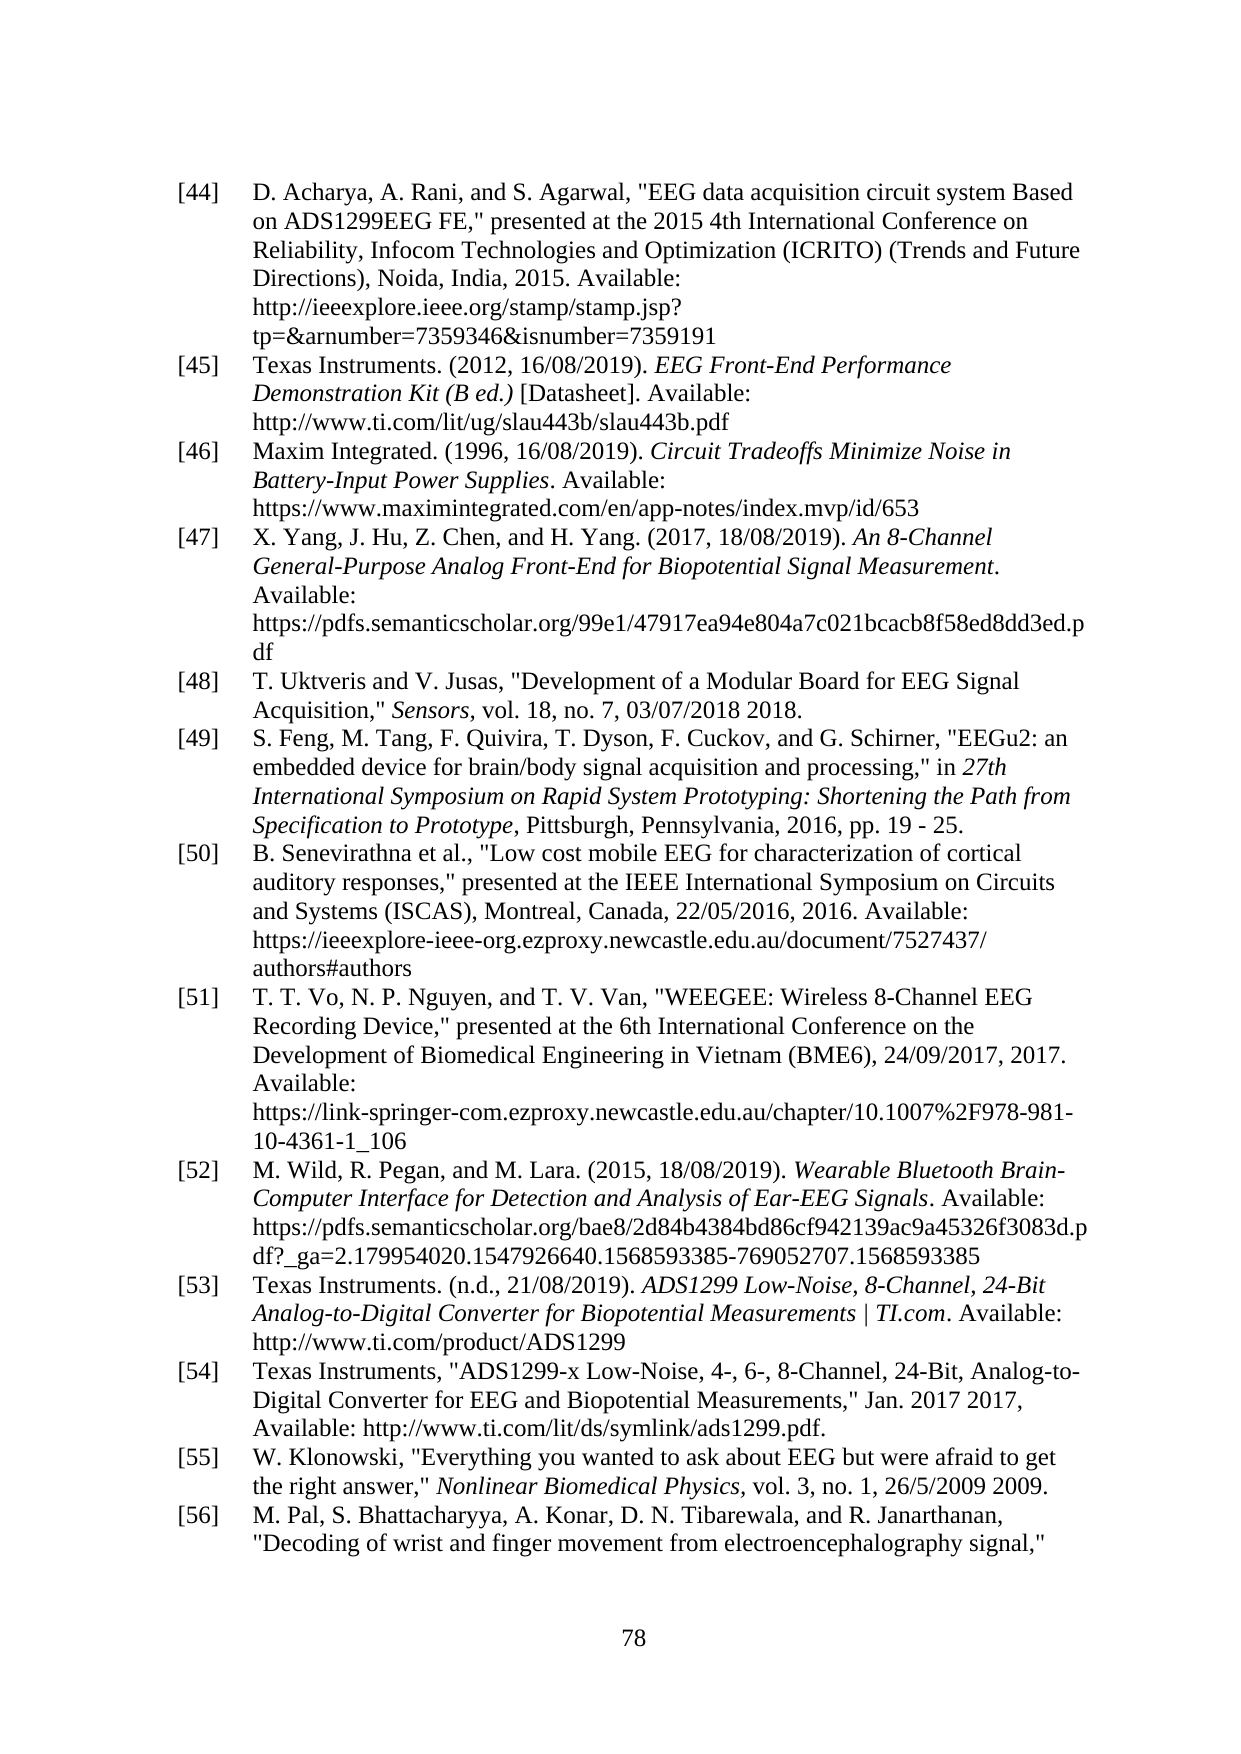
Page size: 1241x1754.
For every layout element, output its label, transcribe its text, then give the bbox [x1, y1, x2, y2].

text [52] M. Wild, R. Pegan, and M. Lara. (2015, 18/08/2019). Wearable Bluetooth Brain-Computer Interface for Detection and Analysis of Ear-EEG Signals. Available: https://pdfs.semanticscholar.org/bae8/2d84b4384bd86cf942139ac9a45326f3083d.pdf?_ga=2.179954020.1547926640.1568593385-769052707.1568593385 [177, 1155, 1090, 1270]
text [44] D. Acharya, A. Rani, and S. Agarwal, "EEG data acquisition circuit system Based on ADS1299EEG FE," presented at the 2015 4th International Conference on Reliability, Infocom Technologies and Optimization (ICRITO) (Trends and Future Directions), Noida, India, 2015. Available: http://ieeexplore.ieee.org/stamp/stamp.jsp?tp=&arnumber=7359346&isnumber=7359191 [177, 177, 1090, 350]
text [45] Texas Instruments. (2012, 16/08/2019). EEG Front-End Performance Demonstration Kit (B ed.) [Datasheet]. Available: http://www.ti.com/lit/ug/slau443b/slau443b.pdf [177, 350, 1090, 436]
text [177, 1500, 1090, 1557]
text [55] W. Klonowski, "Everything you wanted to ask about EEG but were afraid to get the right answer," Nonlinear Biomedical Physics, vol. 3, no. 1, 26/5/2009 2009. [177, 1442, 1090, 1500]
text [49] S. Feng, M. Tang, F. Quivira, T. Dyson, F. Cuckov, and G. Schirner, "EEGu2: an embedded device for brain/body signal acquisition and processing," in 27th International Symposium on Rapid System Prototyping: Shortening the Path from Specification to Prototype, Pittsburgh, Pennsylvania, 2016, pp. 19 - 25. [177, 723, 1090, 838]
text [51] T. T. Vo, N. P. Nguyen, and T. V. Van, "WEEGEE: Wireless 8-Channel EEG Recording Device," presented at the 6th International Conference on the Development of Biomedical Engineering in Vietnam (BME6), 24/09/2017, 2017. Available: https://link-springer-com.ezproxy.newcastle.edu.au/chapter/10.1007%2F978-981-10-4361-1_106 [177, 982, 1090, 1155]
text [54] Texas Instruments, "ADS1299-x Low-Noise, 4-, 6-, 8-Channel, 24-Bit, Analog-to-Digital Converter for EEG and Biopotential Measurements," Jan. 2017 2017, Available: http://www.ti.com/lit/ds/symlink/ads1299.pdf. [177, 1356, 1090, 1442]
text [48] T. Uktveris and V. Jusas, "Development of a Modular Board for EEG Signal Acquisition," Sensors, vol. 18, no. 7, 03/07/2018 2018. [177, 666, 1090, 723]
text [47] X. Yang, J. Hu, Z. Chen, and H. Yang. (2017, 18/08/2019). An 8-Channel General-Purpose Analog Front-End for Biopotential Signal Measurement. Available: https://pdfs.semanticscholar.org/99e1/47917ea94e804a7c021bcacb8f58ed8dd3ed.pdf [177, 522, 1090, 666]
text [53] Texas Instruments. (n.d., 21/08/2019). ADS1299 Low-Noise, 8-Channel, 24-Bit Analog-to-Digital Converter for Biopotential Measurements | TI.com. Available: http://www.ti.com/product/ADS1299 [177, 1270, 1090, 1356]
text [50] B. Senevirathna et al., "Low cost mobile EEG for characterization of cortical auditory responses," presented at the IEEE International Symposium on Circuits and Systems (ISCAS), Montreal, Canada, 22/05/2016, 2016. Available: https://ieeexplore-ieee-org.ezproxy.newcastle.edu.au/document/7527437/authors#authors [177, 838, 1090, 982]
text [46] Maxim Integrated. (1996, 16/08/2019). Circuit Tradeoffs Minimize Noise in Battery-Input Power Supplies. Available: https://www.maximintegrated.com/en/app-notes/index.mvp/id/653 [177, 436, 1090, 522]
